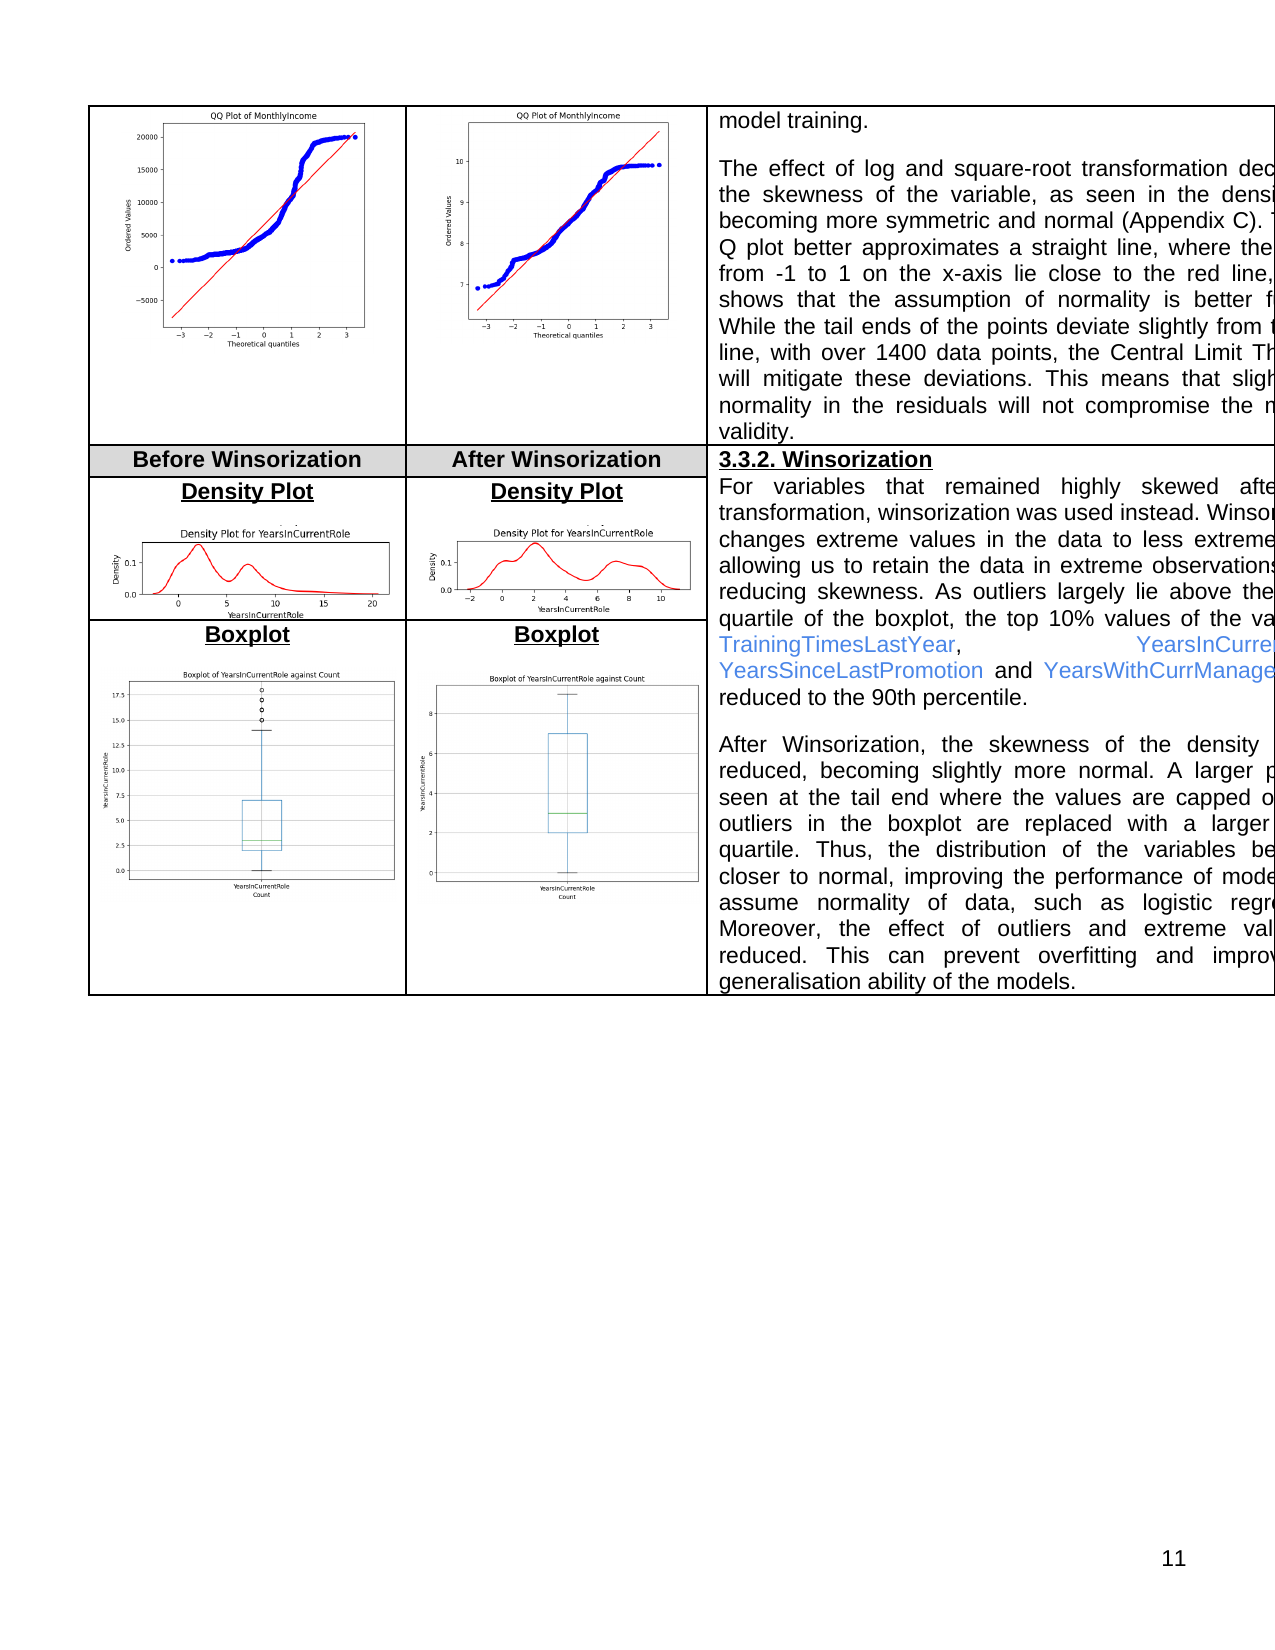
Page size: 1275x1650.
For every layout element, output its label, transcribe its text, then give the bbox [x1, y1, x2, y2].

table_cell Boxplot [407, 621, 706, 994]
table_cell Q-Q Plot [90, 107, 405, 444]
picture [435, 107, 678, 344]
picture [416, 525, 700, 614]
table_cell Q-Q Plot [407, 107, 706, 444]
picture [416, 671, 702, 904]
table_cell Boxplot [90, 621, 405, 994]
table_cell Before Winsorization [90, 446, 405, 476]
picture [99, 525, 395, 619]
picture [99, 667, 398, 902]
table_cell 3.3.2. Winsorization For variables that remained highly skewed after log-transformation, winsorization was used instead. Winsorization changes extreme values in the data to less extreme ones, allowing us to retain the data in extreme observations while reducing skewness. As outliers largely lie above the upper quartile of the boxplot, the top 10% values of the variables TrainingTimesLastYear, YearsInCurrentRole, YearsSinceLastPromotion and YearsWithCurrManager were reduced to the 90th percentile. After Winsorization, the skewness of the density plot is reduced, becoming slightly more normal. A larger peak is seen at the tail end where the values are capped off. The outliers in the boxplot are replaced with a larger upper quartile. Thus, the distribution of the variables becomes closer to normal, improving the performance of models that assume normality of data, such as logistic regression. Moreover, the effect of outliers and extreme values is reduced. This can prevent overfitting and improve the generalisation ability of the models. [708, 446, 1274, 994]
picture [120, 107, 374, 354]
table_cell After Winsorization [407, 446, 706, 476]
table_cell Density Plot [407, 478, 706, 619]
table_cell Density Plot [90, 478, 405, 619]
